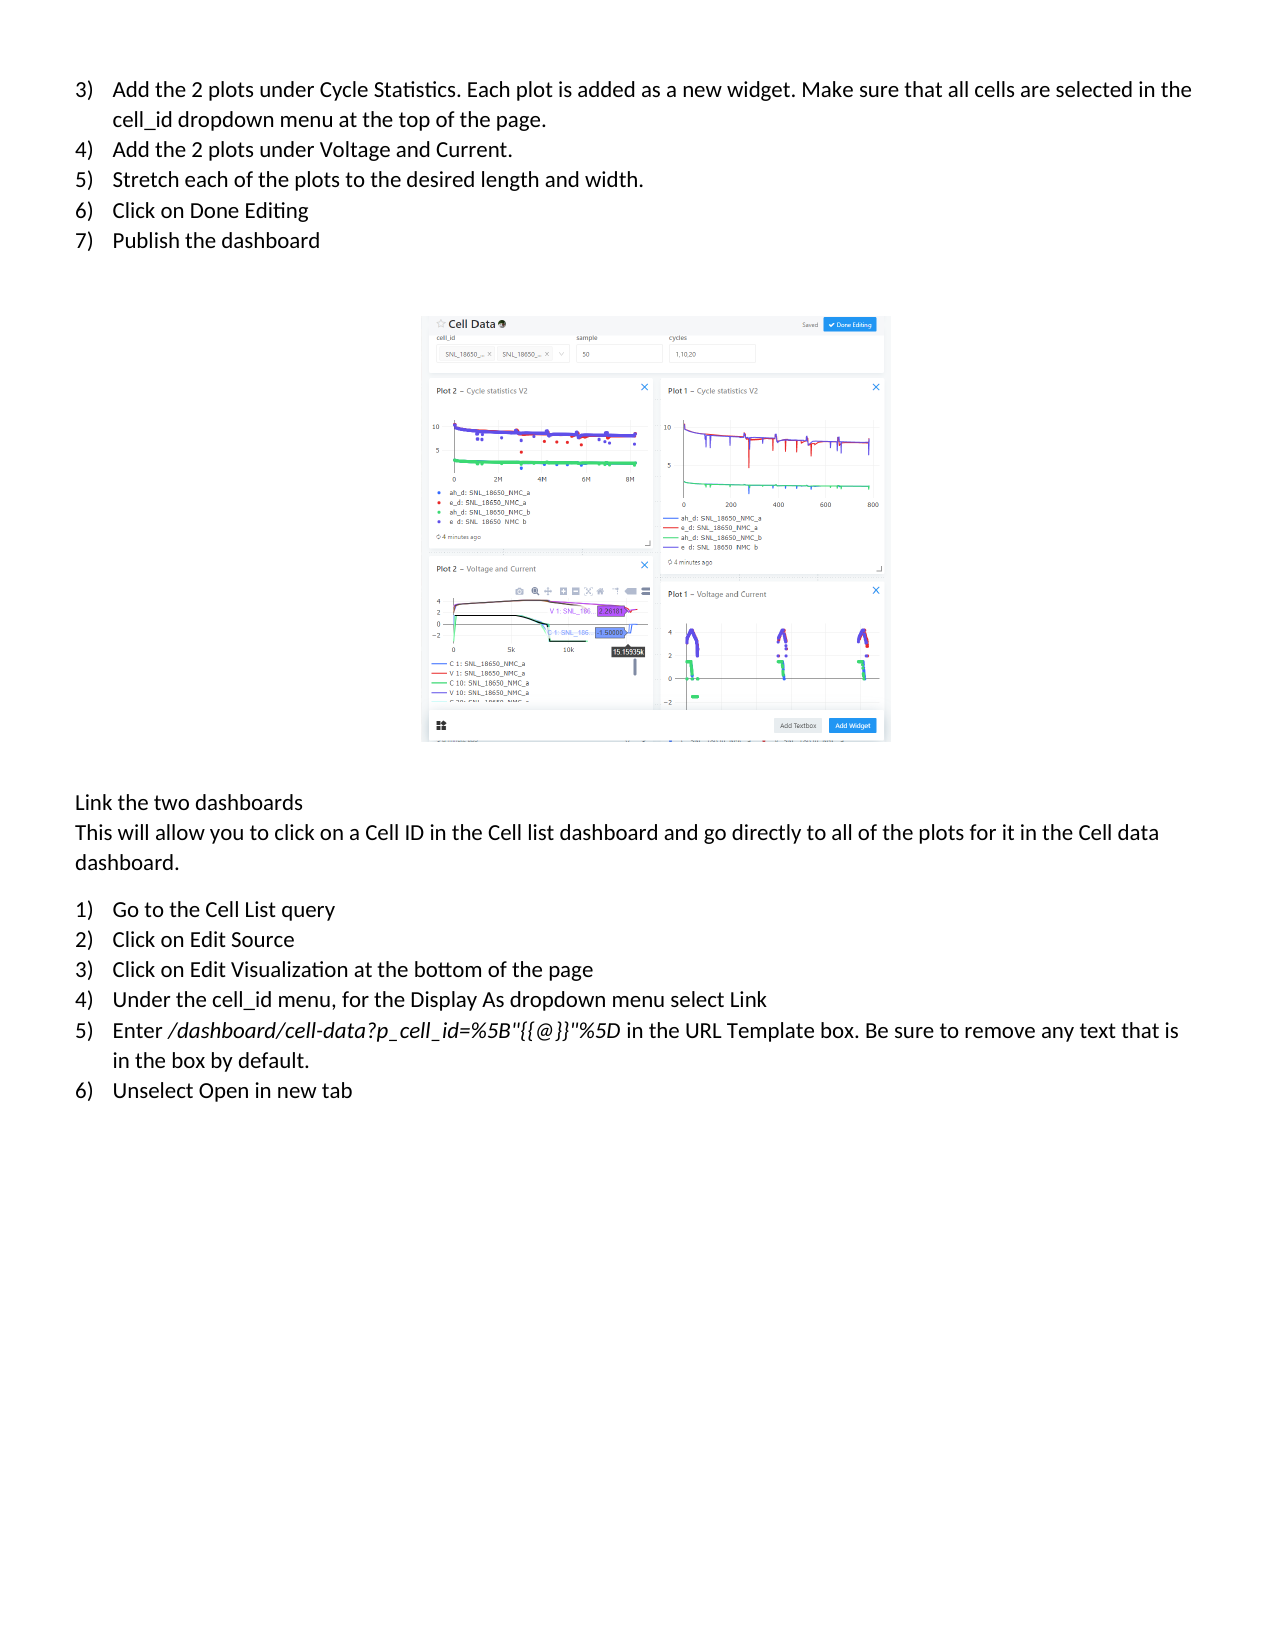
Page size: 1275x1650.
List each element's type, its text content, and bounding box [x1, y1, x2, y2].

list Click on Done Editing [75, 196, 1200, 224]
list Stretch each of the plots to the desired length and width. [75, 166, 1200, 194]
list Go to the Cell List query [75, 895, 1200, 923]
list Add the 2 plots under Voltage and Current. [75, 135, 1200, 163]
picture [421, 316, 891, 742]
list Click on Edit Source [75, 925, 1200, 953]
list Unselect Open in new tab [75, 1076, 1200, 1104]
list Under the cell_id menu, for the Display As dropdown menu select Link [75, 986, 1200, 1013]
list Click on Edit Visualization at the bottom of the page [75, 955, 1200, 983]
list Enter /dashboard/cell-data?p_cell_id=%5B"{{@}}"%5D in the URL Template box. Be sure to remove any text that is in the box by default. [75, 1016, 1200, 1074]
text This will allow you to click on a Cell ID in the Cell list dashboard and go directly to all of the plots for it in the Cell data dashboard. [75, 818, 1200, 876]
list Add the 2 plots under Cycle Statistics. Each plot is added as a new widget. Make sure that all cells are selected in the cell_id dropdown menu at the top of the page. [75, 75, 1200, 133]
text Link the two dashboards [75, 788, 1200, 816]
list Publish the dashboard [75, 226, 1200, 254]
